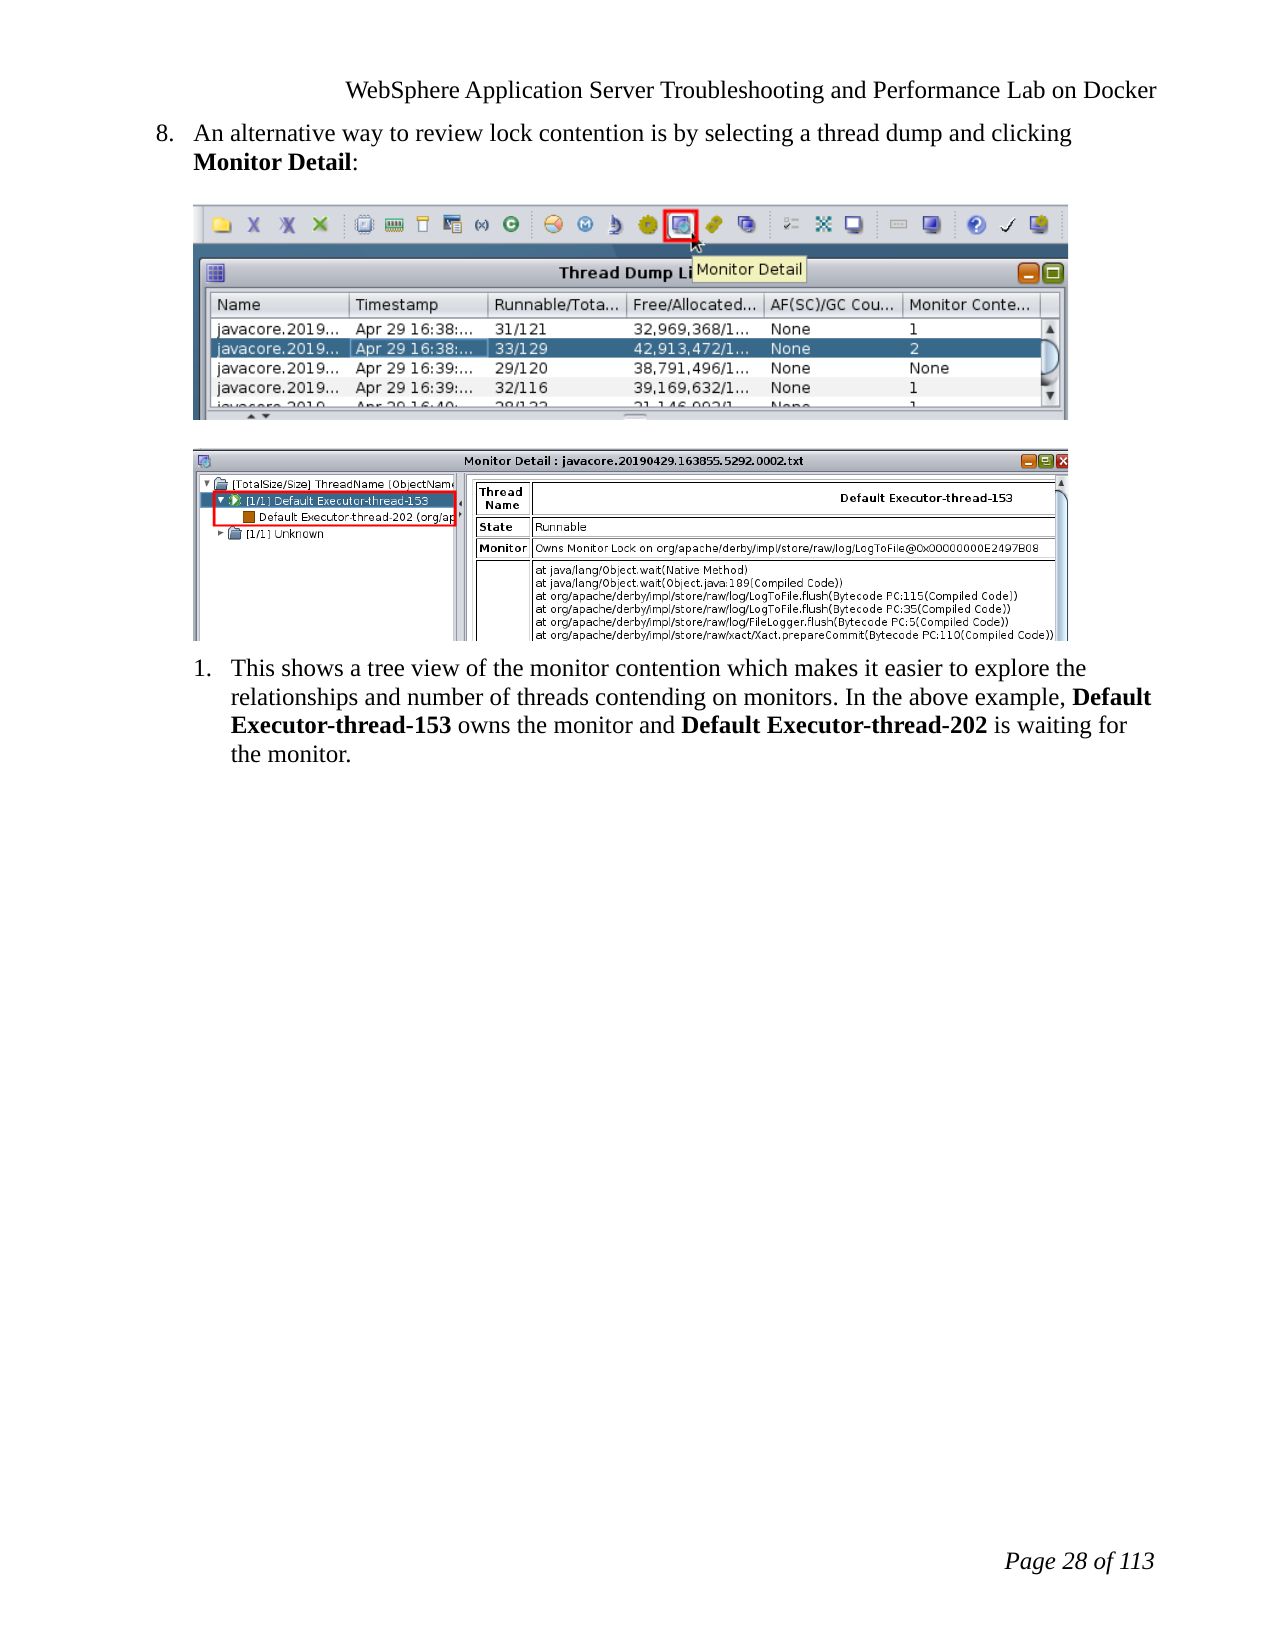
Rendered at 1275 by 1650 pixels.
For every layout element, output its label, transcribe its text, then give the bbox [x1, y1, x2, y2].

list This shows a tree view of the monitor contention which makes it easier to explore the relationships and number of threads contending on monitors. In the above example, Default Executor-thread-153 owns the monitor and Default Executor-thread-202 is waiting for the monitor. [193, 653, 1157, 768]
picture [193, 448, 1069, 641]
picture [193, 204, 1069, 420]
